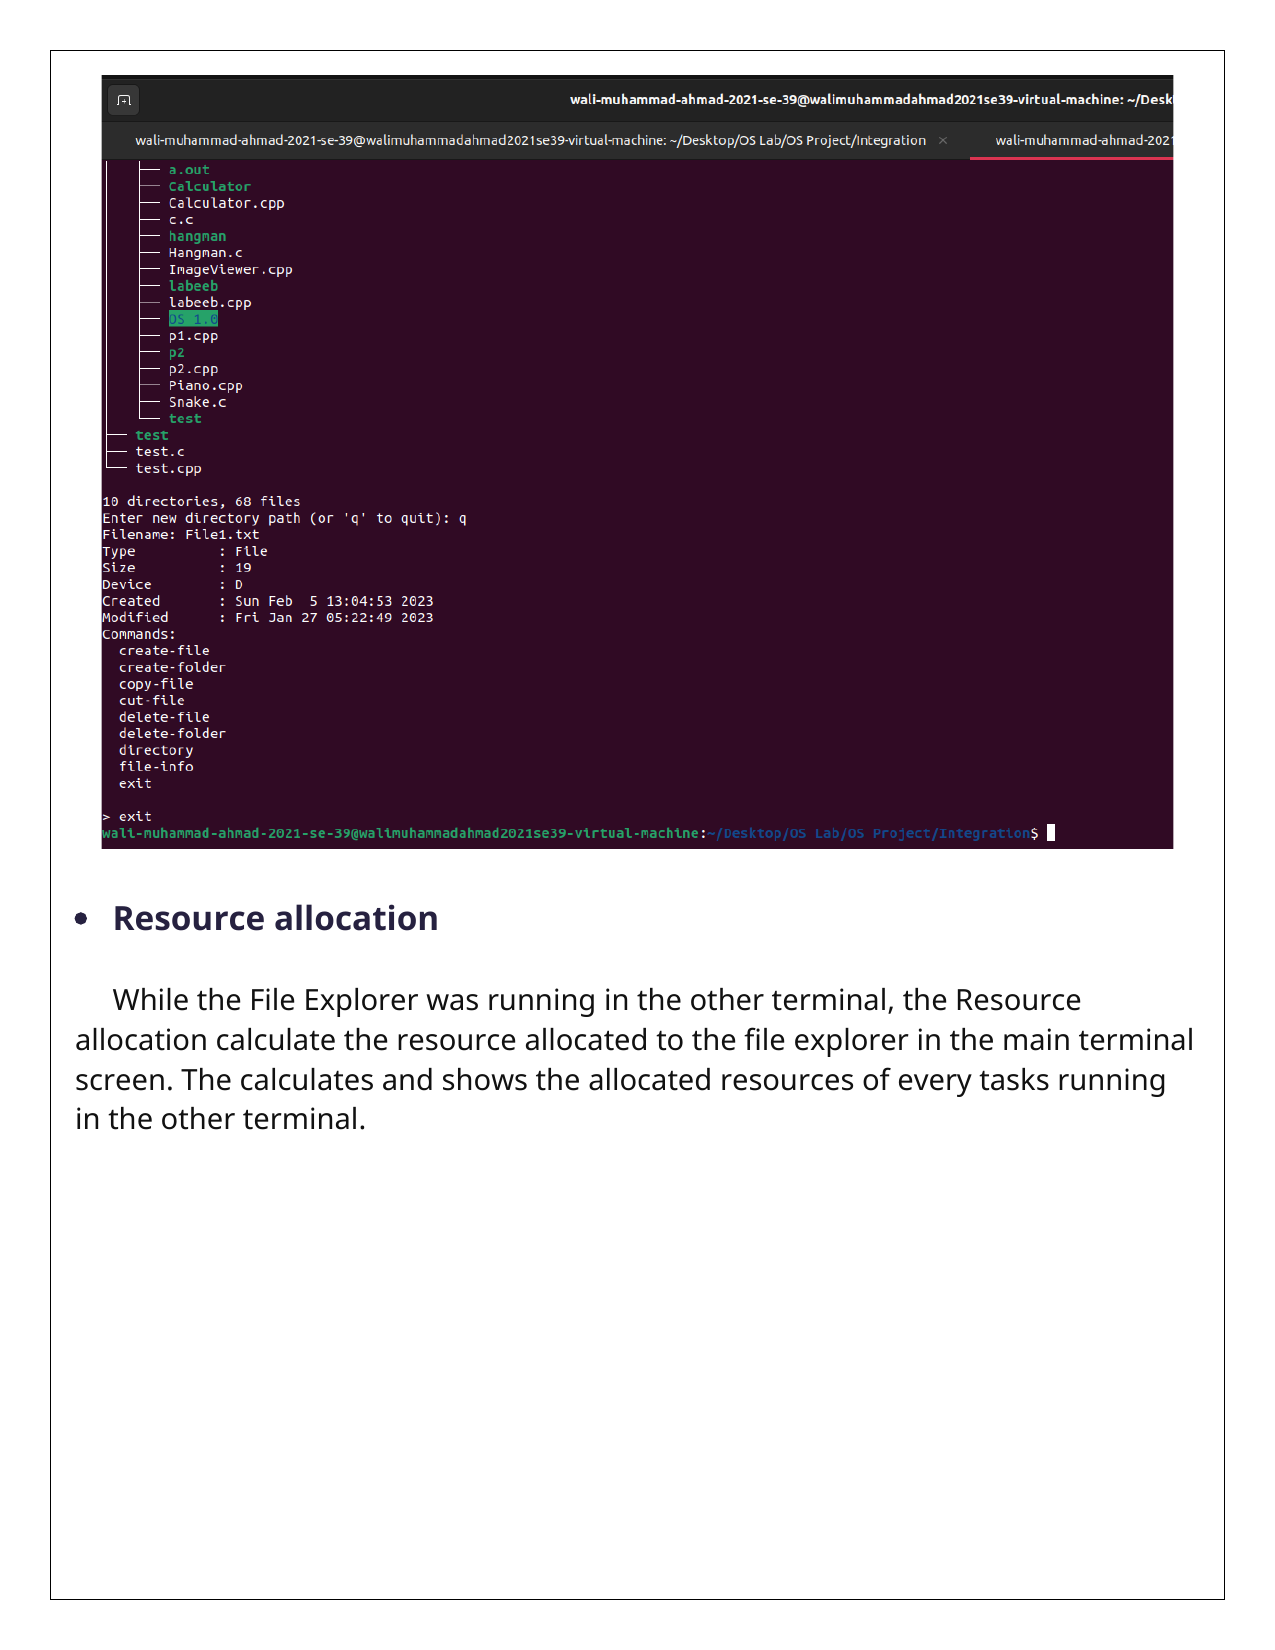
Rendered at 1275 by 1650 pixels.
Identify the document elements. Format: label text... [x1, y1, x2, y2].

text While the File Explorer was running in the other terminal, the Resource allocation calculate the resource allocated to the file explorer in the main terminal screen. The calculates and shows the allocated resources of every tasks running in the other terminal. [75, 979, 1200, 1138]
picture [101, 75, 1174, 849]
list Resource allocation [75, 894, 1200, 940]
